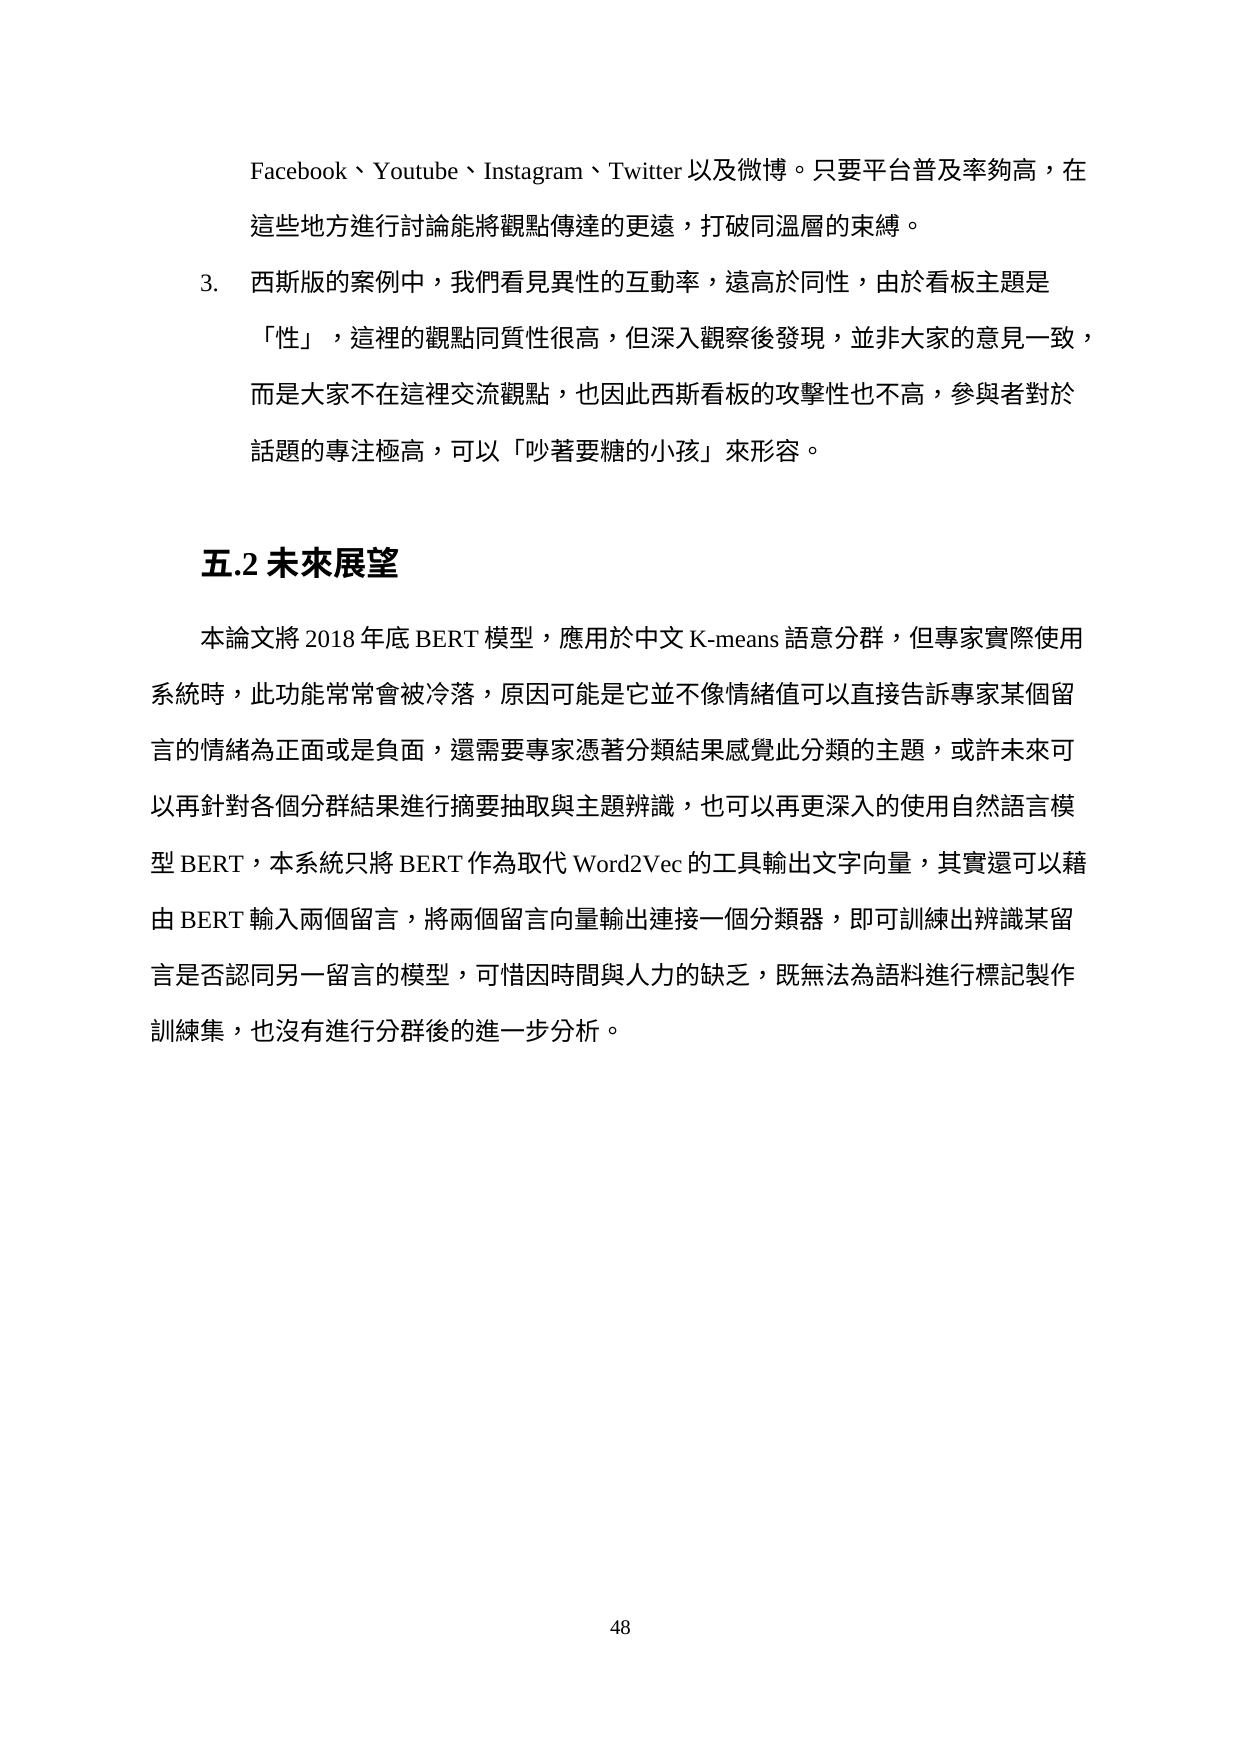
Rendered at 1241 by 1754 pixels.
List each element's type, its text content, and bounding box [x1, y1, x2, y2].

list 西斯版的案例中，我們看見異性的互動率，遠高於同性，由於看板主題是「性」，這裡的觀點同質性很高，但深入觀察後發現，並非大家的意見一致，而是大家不在這裡交流觀點，也因此西斯看板的攻擊性也不高，參與者對於話題的專注極高，可以「吵著要糖的小孩」來形容。 [200, 262, 1090, 468]
subtitle 未來展望 [200, 524, 1090, 599]
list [200, 150, 1090, 244]
text 本論文將2018年底BERT模型，應用於中文K-means語意分群，但專家實際使用系統時，此功能常常會被冷落，原因可能是它並不像情緒值可以直接告訴專家某個留言的情緒為正面或是負面，還需要專家憑著分類結果感覺此分類的主題，或許未來可以再針對各個分群結果進行摘要抽取與主題辨識，也可以再更深入的使用自然語言模型BERT，本系統只將BERT作為取代Word2Vec的工具輸出文字向量，其實還可以藉由BERT輸入兩個留言，將兩個留言向量輸出連接一個分類器，即可訓練出辨識某留言是否認同另一留言的模型，可惜因時間與人力的缺乏，既無法為語料進行標記製作訓練集，也沒有進行分群後的進一步分析。 [150, 617, 1090, 1049]
